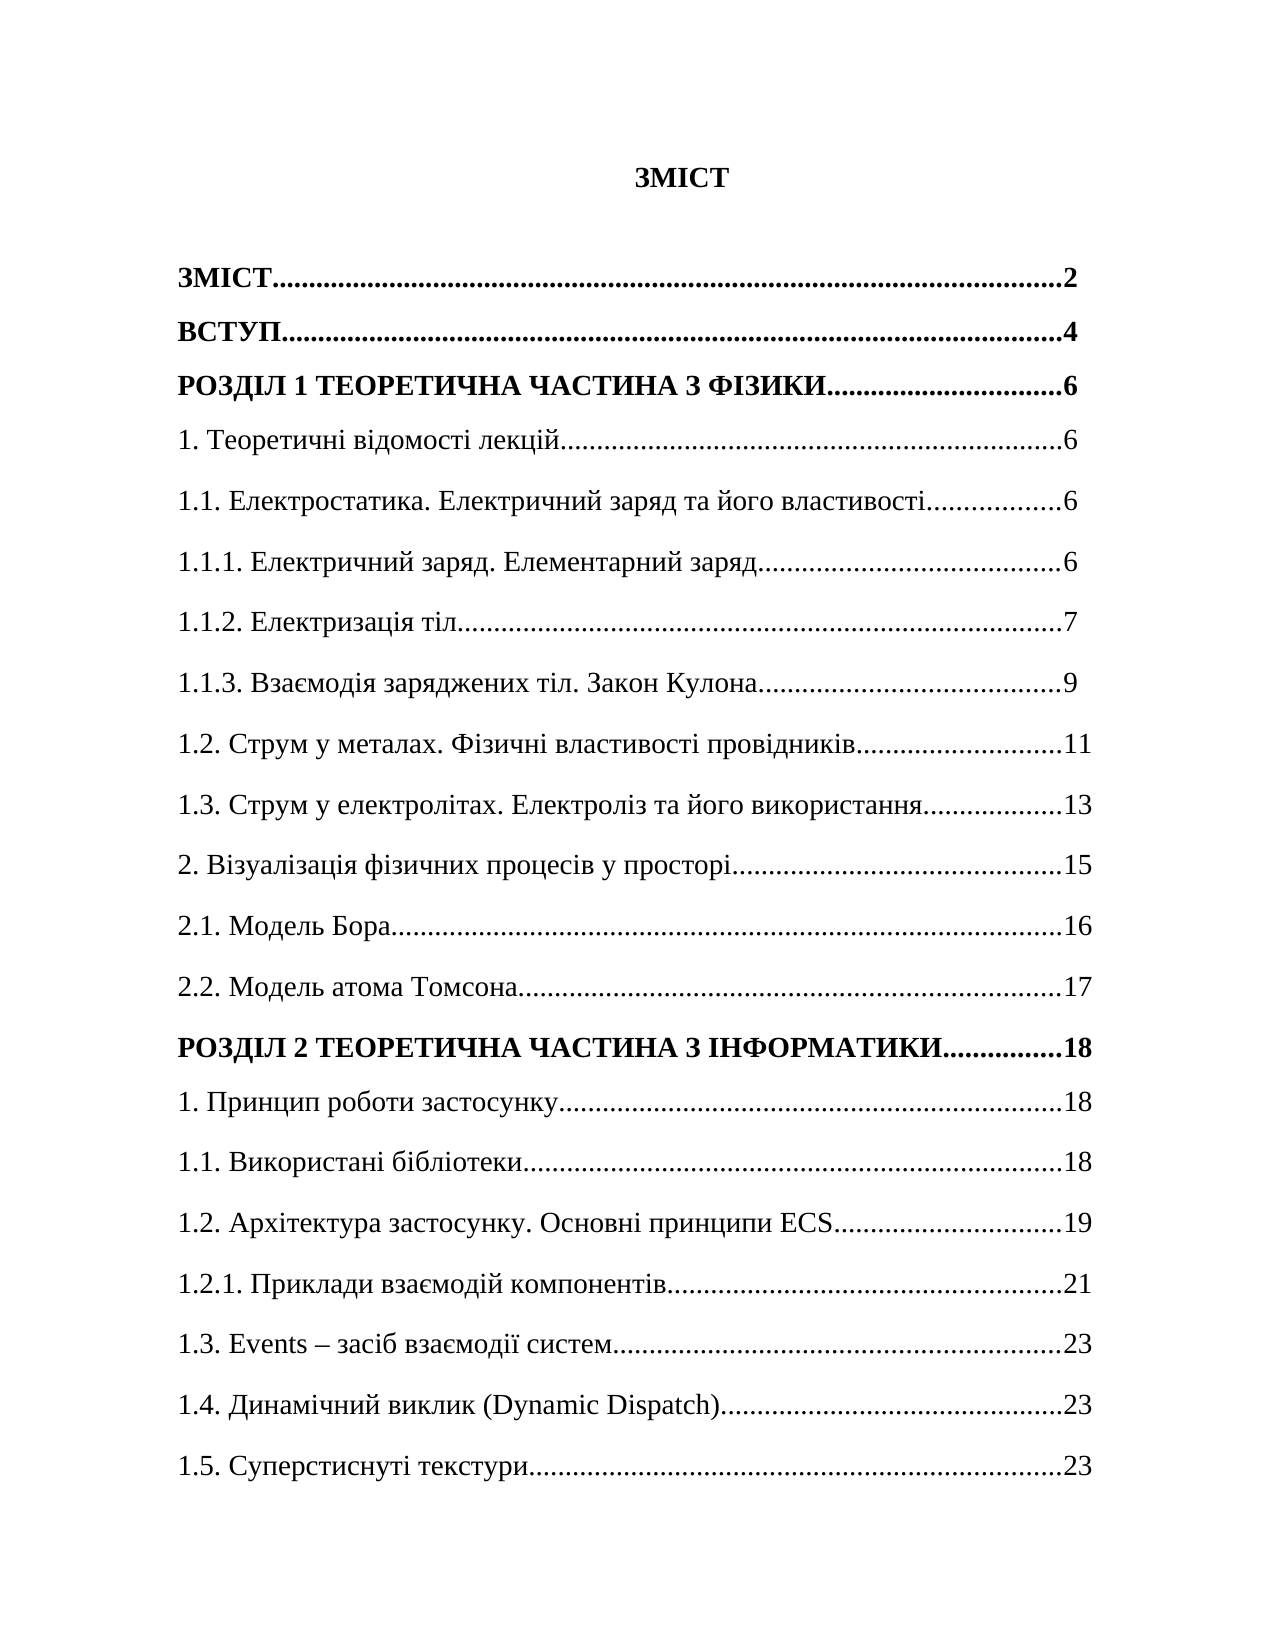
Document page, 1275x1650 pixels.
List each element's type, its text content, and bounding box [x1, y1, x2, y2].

text 1.1.3. Взаємодія заряджених тіл. Закон Кулона 9 [177, 665, 1186, 699]
text 2.2. Модель атома Томсона 17 [177, 969, 1186, 1002]
text 1.1. Використані бібліотеки 18 [177, 1144, 1186, 1178]
text РОЗДІЛ 2 ТЕОРЕТИЧНА ЧАСТИНА З ІНФОРМАТИКИ 18 [177, 1030, 1186, 1063]
text 2. Візуалізація фізичних процесів у просторі 15 [177, 847, 1186, 881]
text РОЗДІЛ 1 ТЕОРЕТИЧНА ЧАСТИНА З ФІЗИКИ 6 [177, 368, 1186, 402]
text 1.4. Динамічний виклик (Dynamic Dispatch) 23 [177, 1387, 1186, 1421]
text 1.2. Архітектура застосунку. Основні принципи ECS 19 [177, 1205, 1186, 1239]
text 1.2. Струм у металах. Фізичні властивості провідників 11 [177, 726, 1186, 759]
text 1.1. Електростатика. Електричний заряд та його властивості 6 [177, 483, 1186, 517]
text ЗМІСТ 2 [177, 261, 1186, 294]
text 1. Теоретичні відомості лекцій 6 [177, 422, 1186, 456]
text 1. Принцип роботи застосунку 18 [177, 1084, 1186, 1117]
text 1.5. Суперстиснуті текстури 23 [177, 1448, 1186, 1482]
text 1.3. Струм у електролітах. Електроліз та його використання 13 [177, 787, 1186, 820]
text 1.2.1. Приклади взаємодій компонентів 21 [177, 1266, 1186, 1299]
text 2.1. Модель Бора 16 [177, 908, 1186, 942]
text ВСТУП 4 [177, 314, 1186, 348]
text 1.1.1. Електричний заряд. Елементарний заряд 6 [177, 544, 1186, 577]
text 1.3. Events – засіб взаємодії систем 23 [177, 1327, 1186, 1360]
subtitle ЗМІСТ [177, 160, 1186, 194]
text 1.1.2. Електризація тіл 7 [177, 604, 1186, 638]
